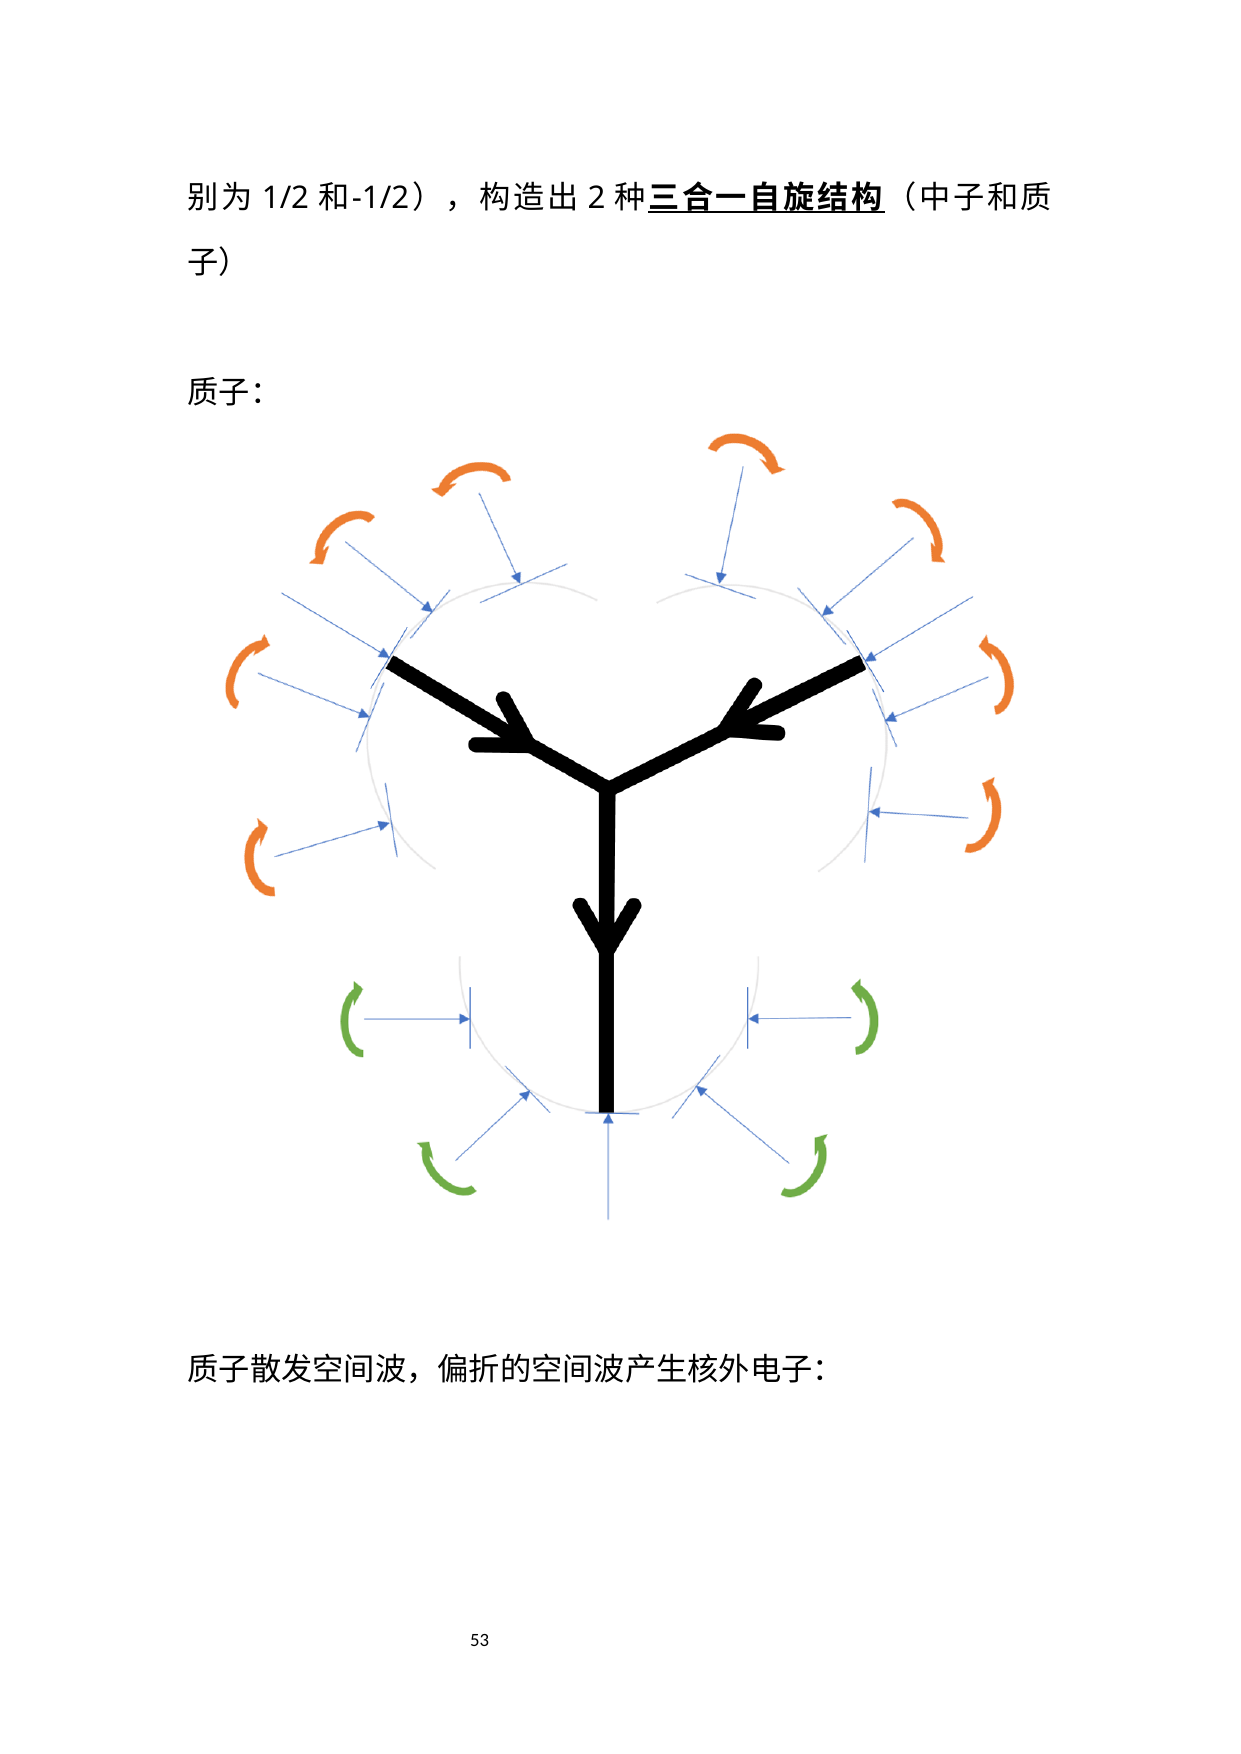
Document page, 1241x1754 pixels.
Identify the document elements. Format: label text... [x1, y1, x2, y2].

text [187, 162, 1053, 292]
list 质子散发空间波，偏折的空间波产生核外电子： [187, 1334, 1053, 1399]
text 质子： [187, 357, 1053, 422]
picture [187, 422, 1053, 1228]
